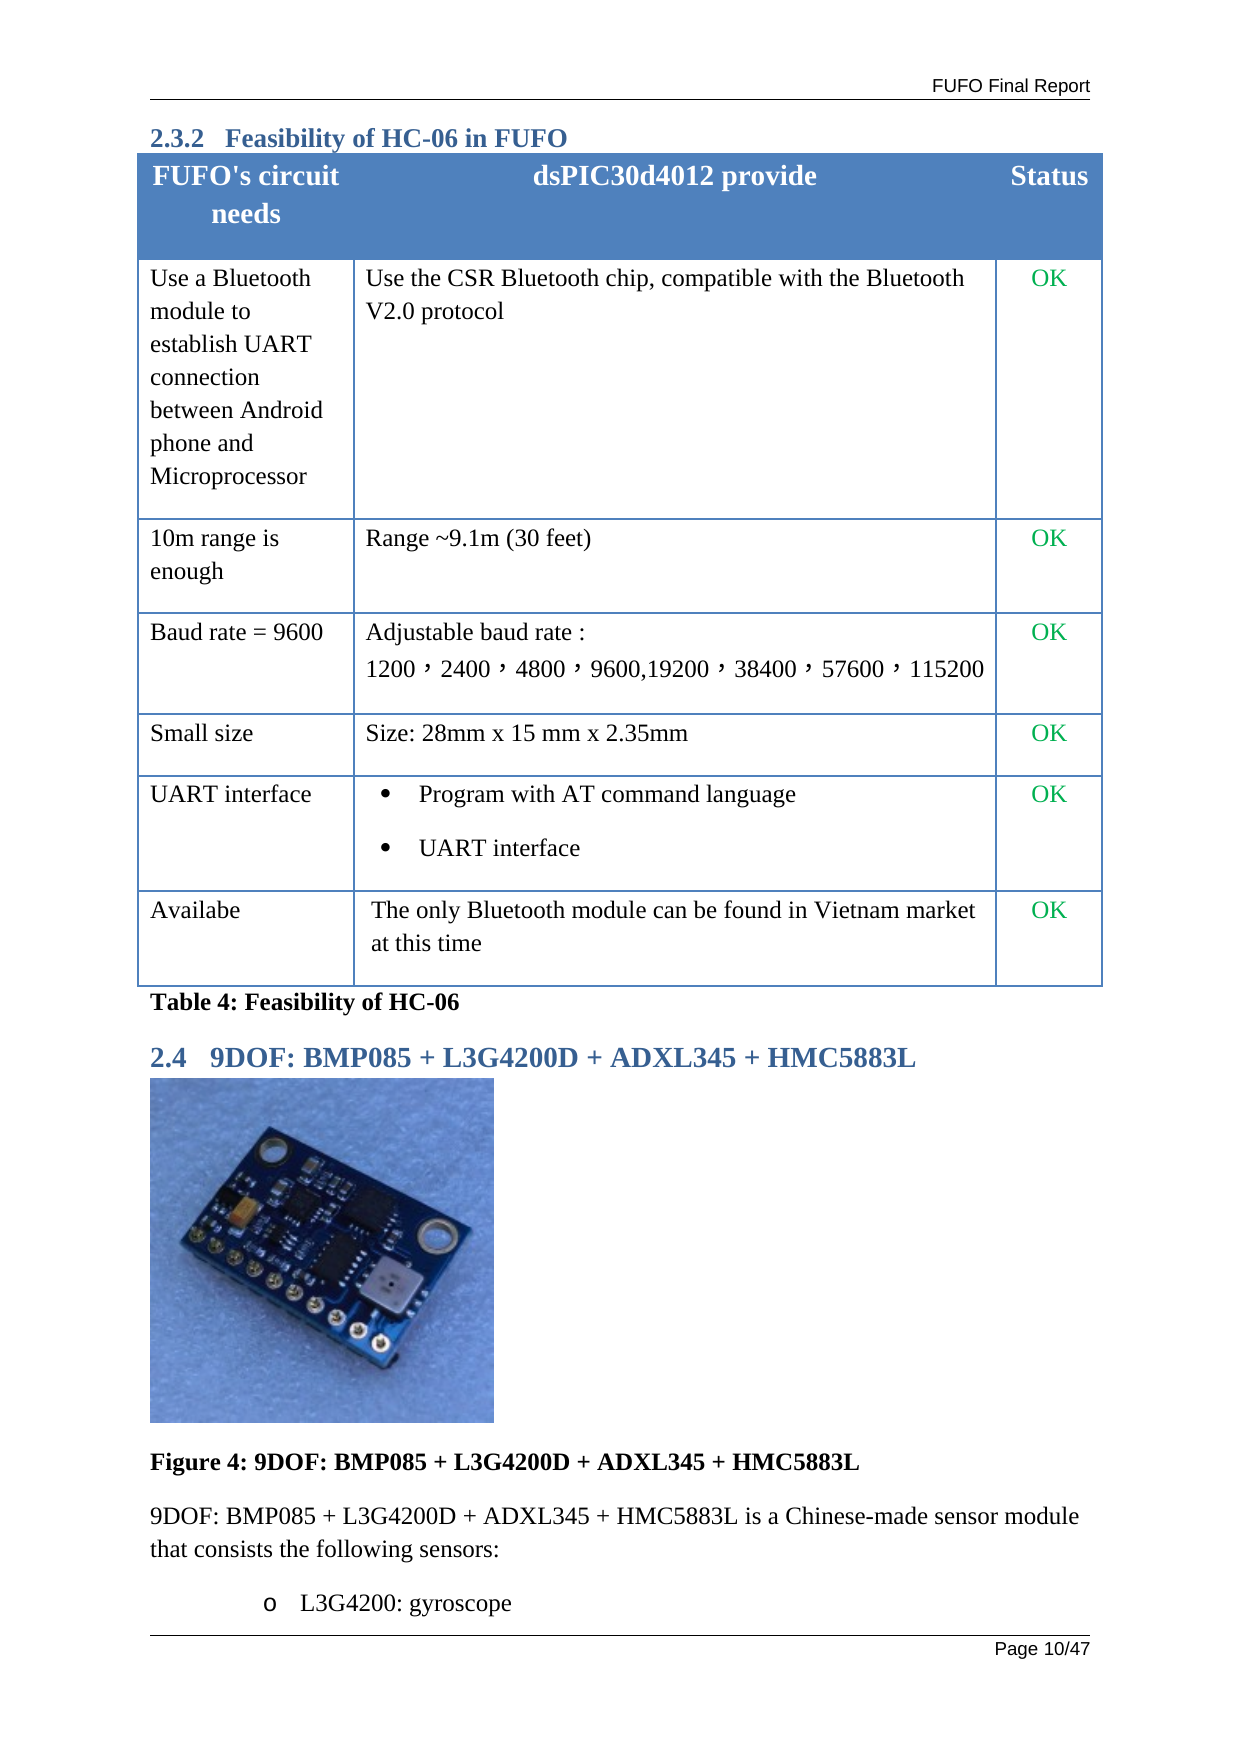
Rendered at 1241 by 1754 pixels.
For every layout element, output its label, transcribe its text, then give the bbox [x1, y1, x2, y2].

picture [150, 1078, 494, 1423]
table_cell Use the CSR Bluetooth chip, compatible with the Bluetooth V2.0 protocol [355, 260, 995, 518]
text Figure 4: 9DOF: BMP085 + L3G4200D + ADXL345 + HMC5883L [150, 1447, 1090, 1476]
table_cell OK [997, 777, 1101, 890]
table_header dsPIC30d4012 provide [355, 155, 995, 258]
subtitle 9DOF: BMP085 + L3G4200D + ADXL345 + HMC5883L [150, 1040, 1090, 1074]
table_cell UART interface [139, 777, 353, 890]
table_cell OK [997, 715, 1101, 774]
list L3G4200: gyroscope [262, 1588, 1090, 1619]
table_cell Baud rate = 9600 [139, 614, 353, 713]
table_cell OK [997, 520, 1101, 612]
table_cell 10m range is enough [139, 520, 353, 612]
table_cell Small size [139, 715, 353, 774]
table_cell Range ~9.1m (30 feet) [355, 520, 995, 612]
table_cell Size: 28mm x 15 mm x 2.35mm [355, 715, 995, 774]
table_cell Program with AT command language UART interface [355, 777, 995, 890]
table_cell OK [997, 260, 1101, 518]
table_cell OK [997, 614, 1101, 713]
text 9DOF: BMP085 + L3G4200D + ADXL345 + HMC5883L is a Chinese-made sensor module that consists the following sensors: [150, 1501, 1090, 1563]
table_cell Availabe [139, 892, 353, 984]
text Table 4: Feasibility of HC-06 [150, 987, 1090, 1015]
table_header FUFO's circuit needs [139, 155, 353, 258]
table_cell The only Bluetooth module can be found in Vietnam market at this time [355, 892, 995, 984]
table_cell Adjustable baud rate : 1200，2400，4800，9600,19200，38400，57600，115200 [355, 614, 995, 713]
table_header Status [997, 155, 1101, 258]
table_cell Use a Bluetooth module to establish UART connection between Android phone and Microprocessor [139, 260, 353, 518]
subtitle Feasibility of HC-06 in FUFO [150, 122, 1090, 153]
table_cell OK [997, 892, 1101, 984]
